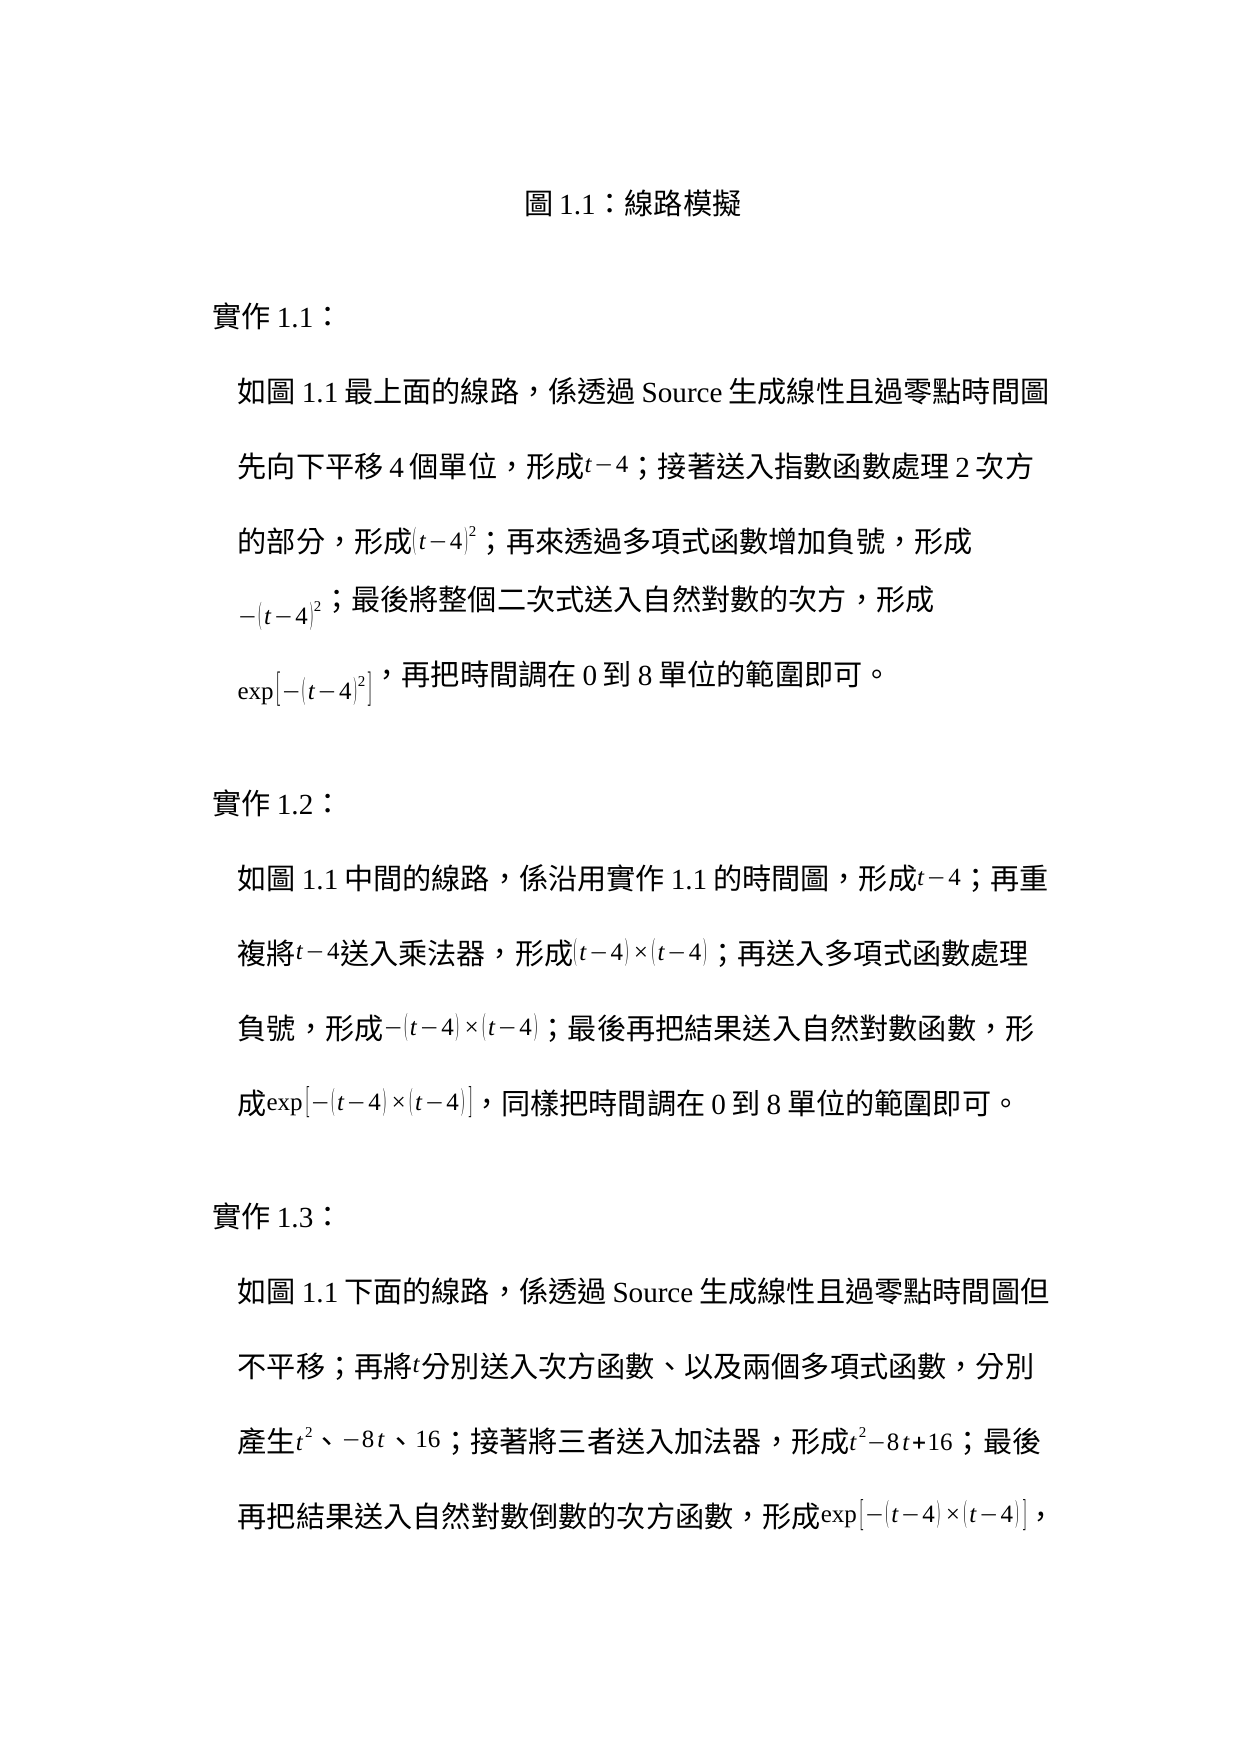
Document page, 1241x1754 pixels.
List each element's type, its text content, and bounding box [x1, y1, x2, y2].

text 如圖1.1中間的線路，係沿用實作1.1的時間圖，形成；再重複將送入乘法器，形成；再送入多項式函數處理負號，形成；最後再把結果送入自然對數函數，形成，同樣把時間調在0到8單位的範圍即可。 [237, 839, 1053, 1139]
text 實作1.3： [212, 1177, 1053, 1252]
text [237, 1252, 1053, 1552]
text 實作1.2： [212, 764, 1053, 839]
text 如圖1.1最上面的線路，係透過Source生成線性且過零點時間圖先向下平移4個單位，形成；接著送入指數函數處理2次方的部分，形成；再來透過多項式函數增加負號，形成；最後將整個二次式送入自然對數的次方，形成，再把時間調在0到8單位的範圍即可。 [237, 352, 1053, 727]
text 圖1.1：線路模擬 [212, 164, 1053, 239]
text 實作1.1： [212, 277, 1053, 352]
